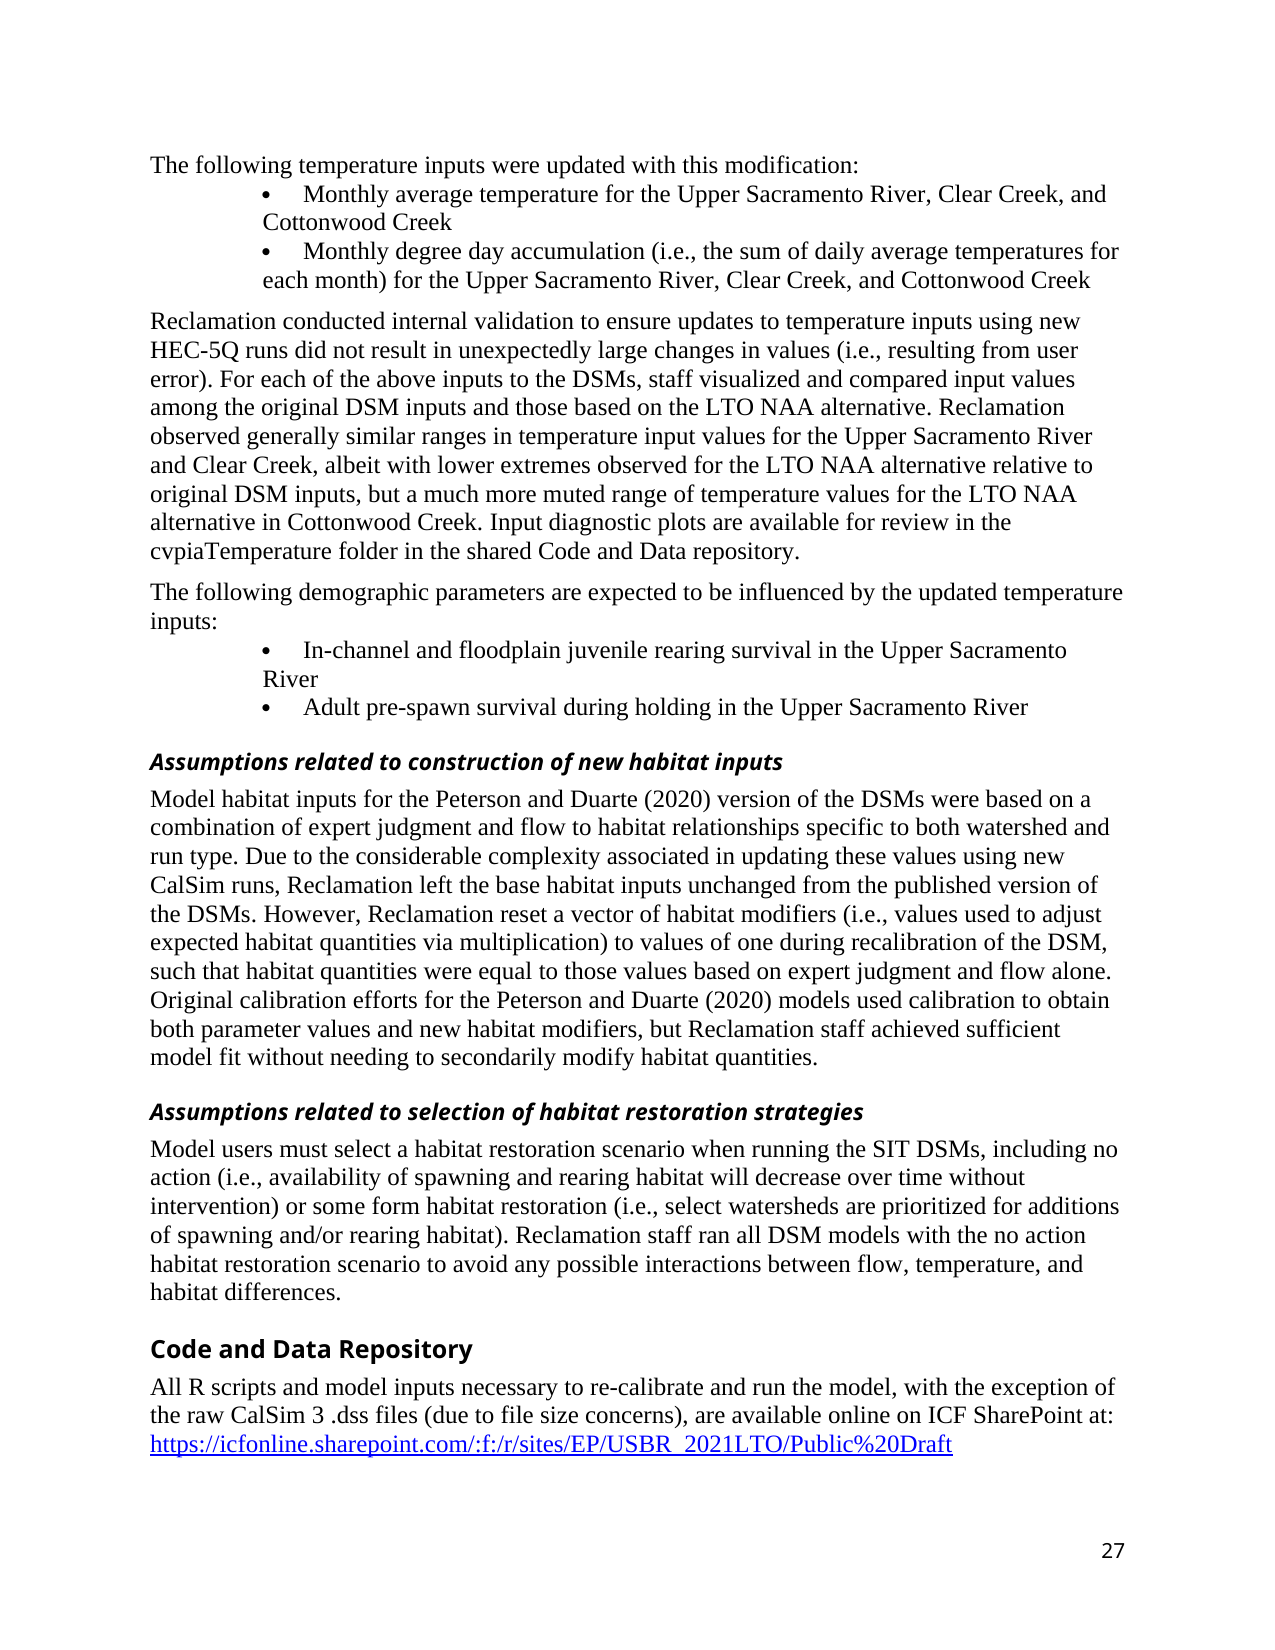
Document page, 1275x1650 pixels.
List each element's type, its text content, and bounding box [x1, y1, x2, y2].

list Monthly average temperature for the Upper Sacramento River, Clear Creek, and Cottonwood Creek [262, 179, 1125, 236]
subtitle Code and Data Repository [150, 1331, 1125, 1365]
subtitle Assumptions related to construction of new habitat inputs [150, 746, 1125, 777]
text The following demographic parameters are expected to be influenced by the updated temperature inputs: [150, 577, 1125, 635]
text The following temperature inputs were updated with this modification: [150, 150, 1125, 179]
list In-channel and floodplain juvenile rearing survival in the Upper Sacramento River [262, 635, 1125, 692]
list Adult pre-spawn survival during holding in the Upper Sacramento River [262, 692, 1125, 721]
text Model users must select a habitat restoration scenario when running the SIT DSMs, including no action (i.e., availability of spawning and rearing habitat will decrease over time without intervention) or some form habitat restoration (i.e., select watersheds are prioritized for additions of spawning and/or rearing habitat). Reclamation staff ran all DSM models with the no action habitat restoration scenario to avoid any possible interactions between flow, temperature, and habitat differences. [150, 1134, 1125, 1306]
text Reclamation conducted internal validation to ensure updates to temperature inputs using new HEC-5Q runs did not result in unexpectedly large changes in values (i.e., resulting from user error). For each of the above inputs to the DSMs, staff visualized and compared input values among the original DSM inputs and those based on the LTO NAA alternative. Reclamation observed generally similar ranges in temperature input values for the Upper Sacramento River and Clear Creek, albeit with lower extremes observed for the LTO NAA alternative relative to original DSM inputs, but a much more muted range of temperature values for the LTO NAA alternative in Cottonwood Creek. Input diagnostic plots are available for review in the cvpiaTemperature folder in the shared Code and Data repository. [150, 306, 1125, 565]
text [150, 1372, 1125, 1458]
subtitle Assumptions related to selection of habitat restoration strategies [150, 1096, 1125, 1127]
list Monthly degree day accumulation (i.e., the sum of daily average temperatures for each month) for the Upper Sacramento River, Clear Creek, and Cottonwood Creek [262, 236, 1125, 294]
text Model habitat inputs for the Peterson and Duarte (2020) version of the DSMs were based on a combination of expert judgment and flow to habitat relationships specific to both watershed and run type. Due to the considerable complexity associated in updating these values using new CalSim runs, Reclamation left the base habitat inputs unchanged from the published version of the DSMs. However, Reclamation reset a vector of habitat modifiers (i.e., values used to adjust expected habitat quantities via multiplication) to values of one during recalibration of the DSM, such that habitat quantities were equal to those values based on expert judgment and flow alone. Original calibration efforts for the Peterson and Duarte (2020) models used calibration to obtain both parameter values and new habitat modifiers, but Reclamation staff achieved sufficient model fit without needing to secondarily modify habitat quantities. [150, 784, 1125, 1071]
